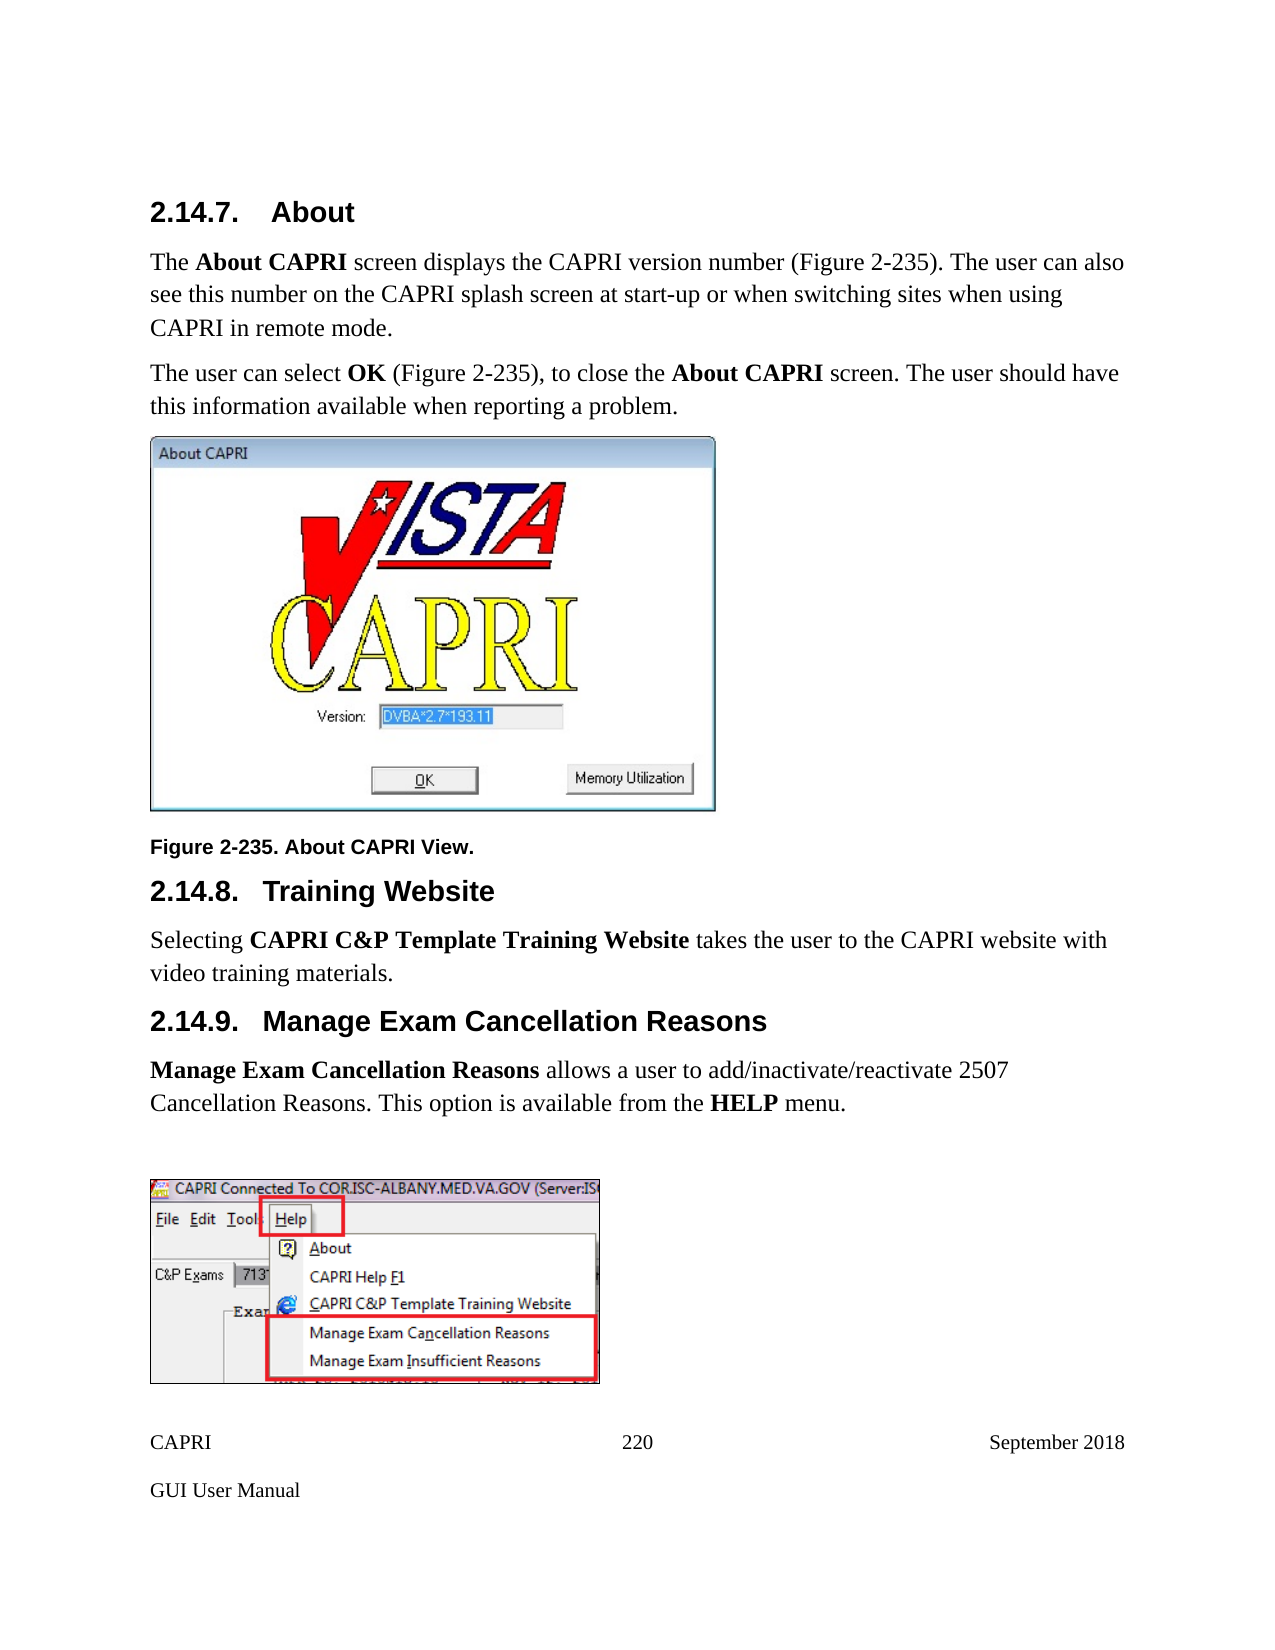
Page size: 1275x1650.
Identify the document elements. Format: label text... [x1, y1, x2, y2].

text The About CAPRI screen displays the CAPRI version number (Figure 2-223). The user can also see this number on the CAPRI splash screen at start-up or when switching sites when using CAPRI in remote mode. [150, 247, 1125, 341]
subtitle Manage Exam Cancellation Reasons [150, 1004, 1125, 1038]
text The user can select OK (Figure 2-223), to close the About CAPRI screen. The user should have this information available when reporting a problem. [150, 358, 1125, 420]
text Manage Exam Cancellation Reasons allows a user to add/inactivate/reactivate 2507 Cancellation Reasons. This option is available from the HELP menu. [150, 1055, 1125, 1117]
picture [151, 1180, 599, 1383]
text Figure 2-223. About CAPRI View. [150, 834, 1125, 858]
text Selecting CAPRI C&P Template Training Website takes the user to the CAPRI website with video training materials. [150, 926, 1125, 987]
subtitle Training Website [150, 874, 1125, 908]
picture [150, 436, 721, 818]
subtitle About [150, 196, 1125, 229]
